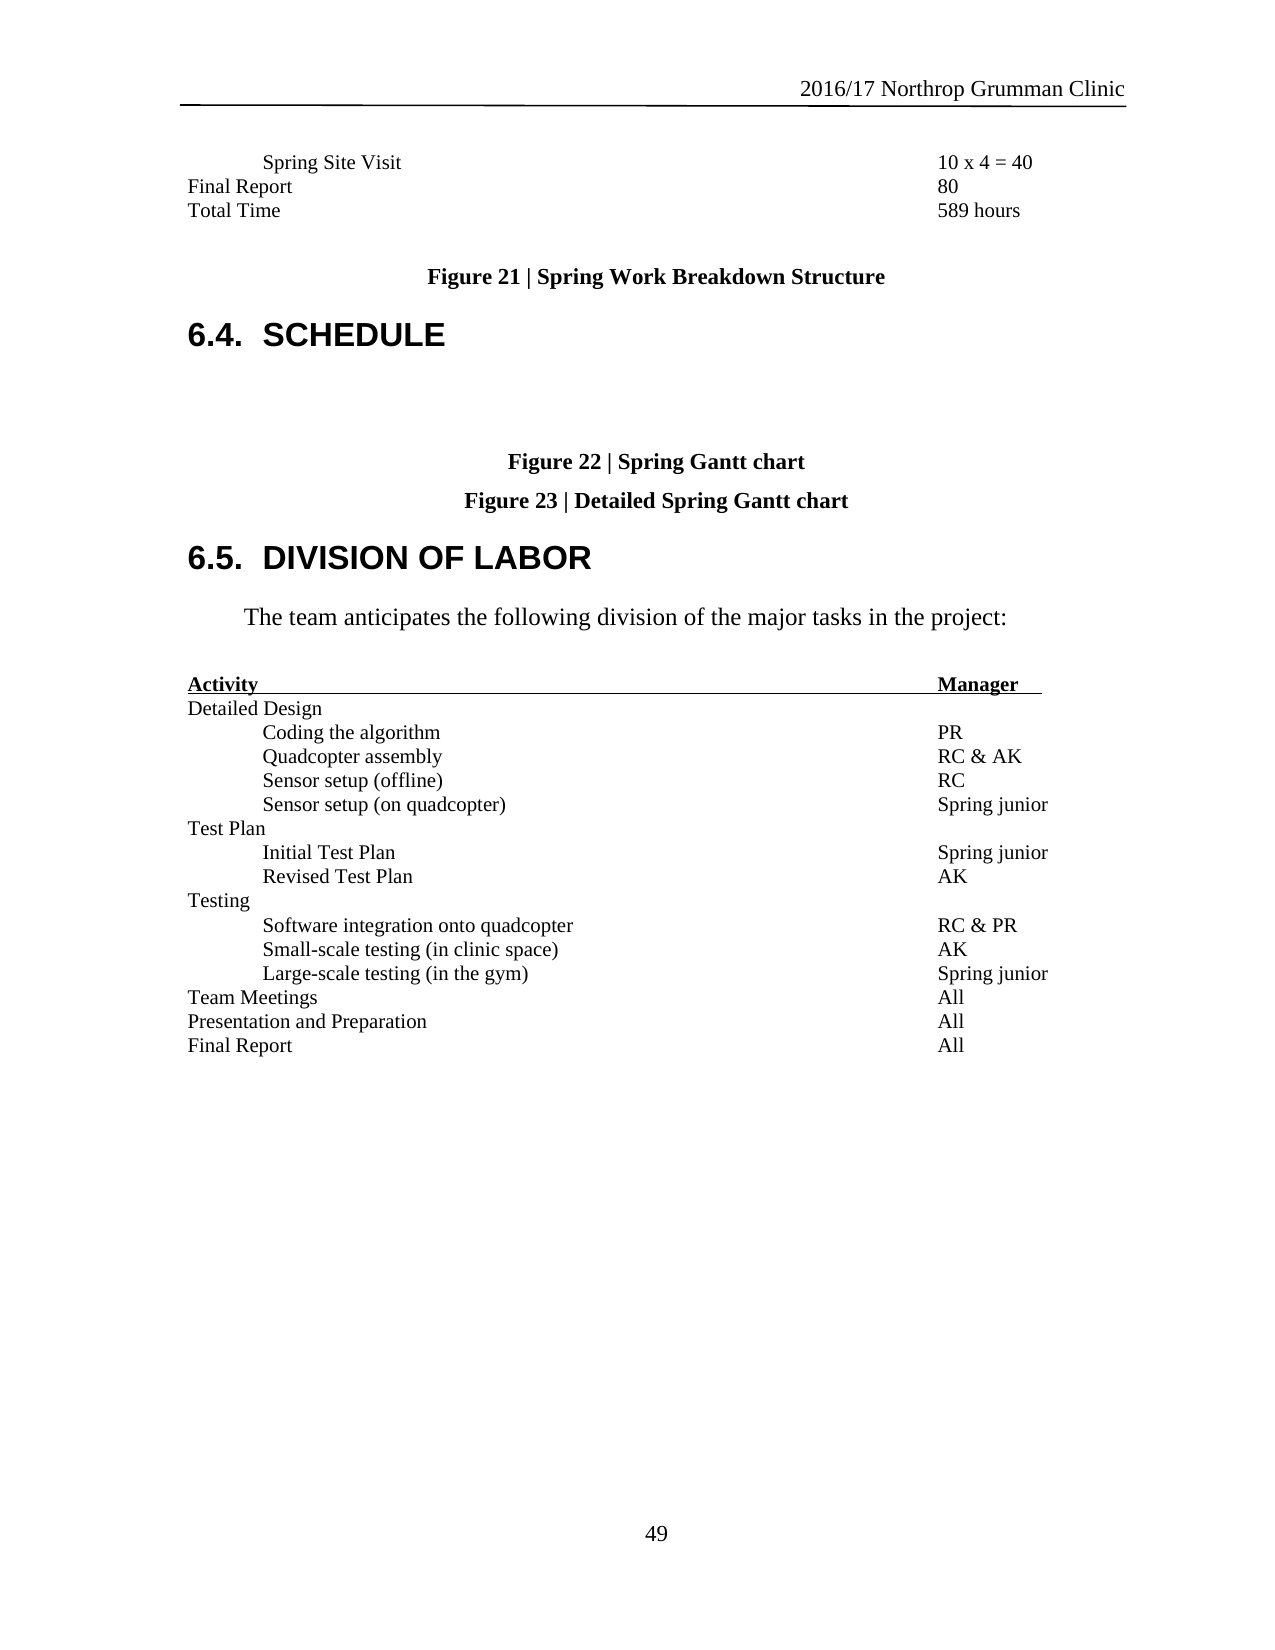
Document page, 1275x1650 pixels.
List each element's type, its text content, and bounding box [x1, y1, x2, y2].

text Quadcopter assembly RC & AK [187, 744, 1125, 768]
subtitle Schedule [187, 315, 1125, 353]
text Total Time 589 hours [187, 198, 1125, 222]
text Spring Site Visit 10 x 4 = 40 [187, 150, 1125, 174]
text Figure 22 | Spring Gantt chart [187, 448, 1125, 474]
text Activity Manager [187, 672, 1125, 696]
subtitle Division of labor [187, 538, 1125, 577]
text Figure 23 | Detailed Spring Gantt chart [187, 487, 1125, 513]
text Coding the algorithm PR [187, 720, 1125, 744]
text Test Plan [187, 816, 1125, 840]
text Sensor setup (offline) RC [187, 768, 1125, 792]
text Software integration onto quadcopter RC & PR [187, 912, 1125, 937]
text Revised Test Plan AK [187, 864, 1125, 888]
text Detailed Design [187, 696, 1125, 720]
text Initial Test Plan Spring junior [187, 840, 1125, 864]
text Final Report 80 [187, 174, 1125, 198]
text Team Meetings All [187, 985, 1125, 1009]
text Small-scale testing (in clinic space) AK [187, 937, 1125, 961]
text Figure 21 | Spring Work Breakdown Structure [187, 263, 1125, 290]
text Presentation and Preparation All [187, 1009, 1125, 1033]
text Sensor setup (on quadcopter) Spring junior [187, 792, 1125, 816]
text Final Report All [187, 1033, 1125, 1057]
text Testing [187, 888, 1125, 912]
text Large-scale testing (in the gym) Spring junior [187, 961, 1125, 985]
text The team anticipates the following division of the major tasks in the project: [187, 602, 1125, 631]
